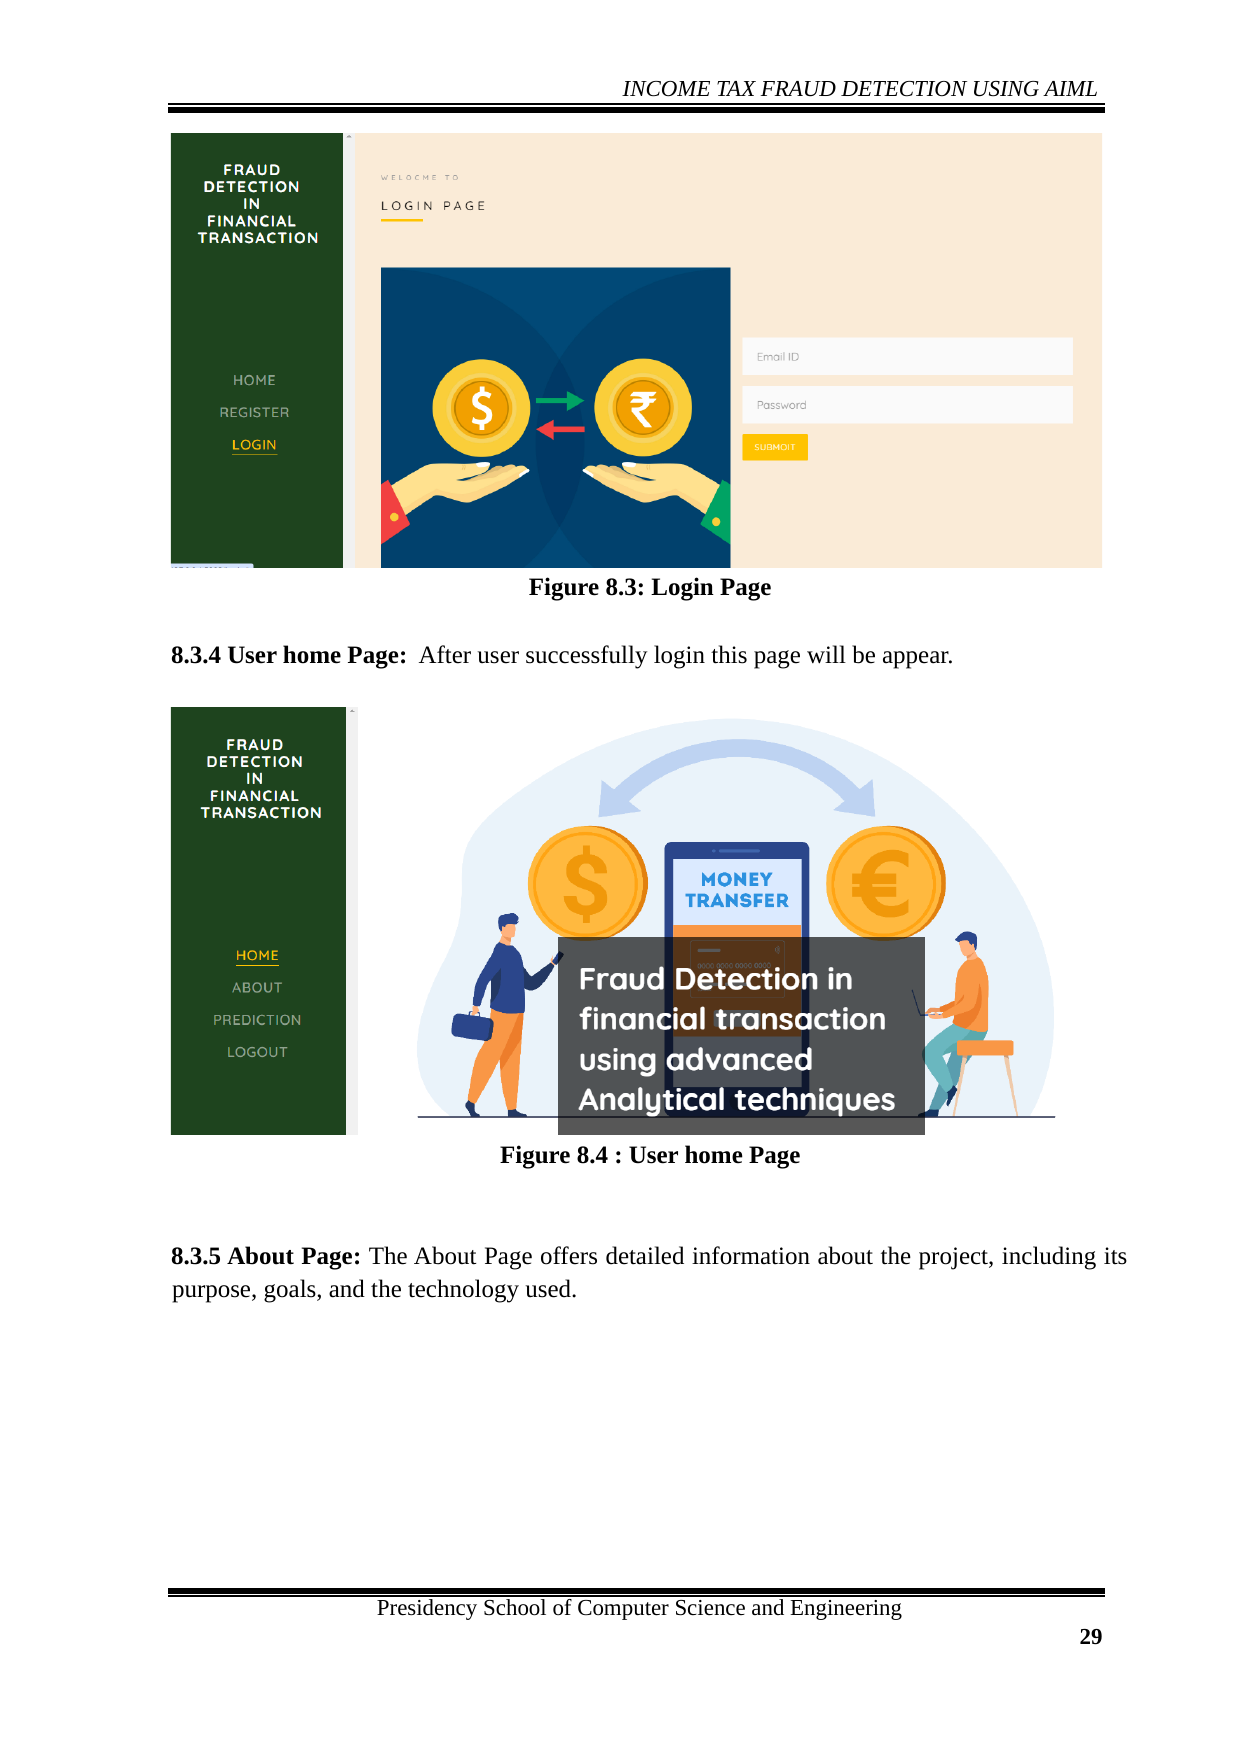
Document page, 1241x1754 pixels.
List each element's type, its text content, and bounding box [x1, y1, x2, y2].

text Figure 8.3: Login Page [171, 572, 1129, 601]
text 8.3.4 User home Page: After user successfully login this page will be appear. [171, 640, 1129, 668]
text 8.3.5 About Page: The About Page offers detailed information about the project, including its purpose, goals, and the technology used. [171, 1241, 1129, 1303]
text Figure 8.4 : User home Page [171, 1140, 1129, 1168]
picture [170, 133, 1103, 568]
picture [170, 707, 1103, 1135]
